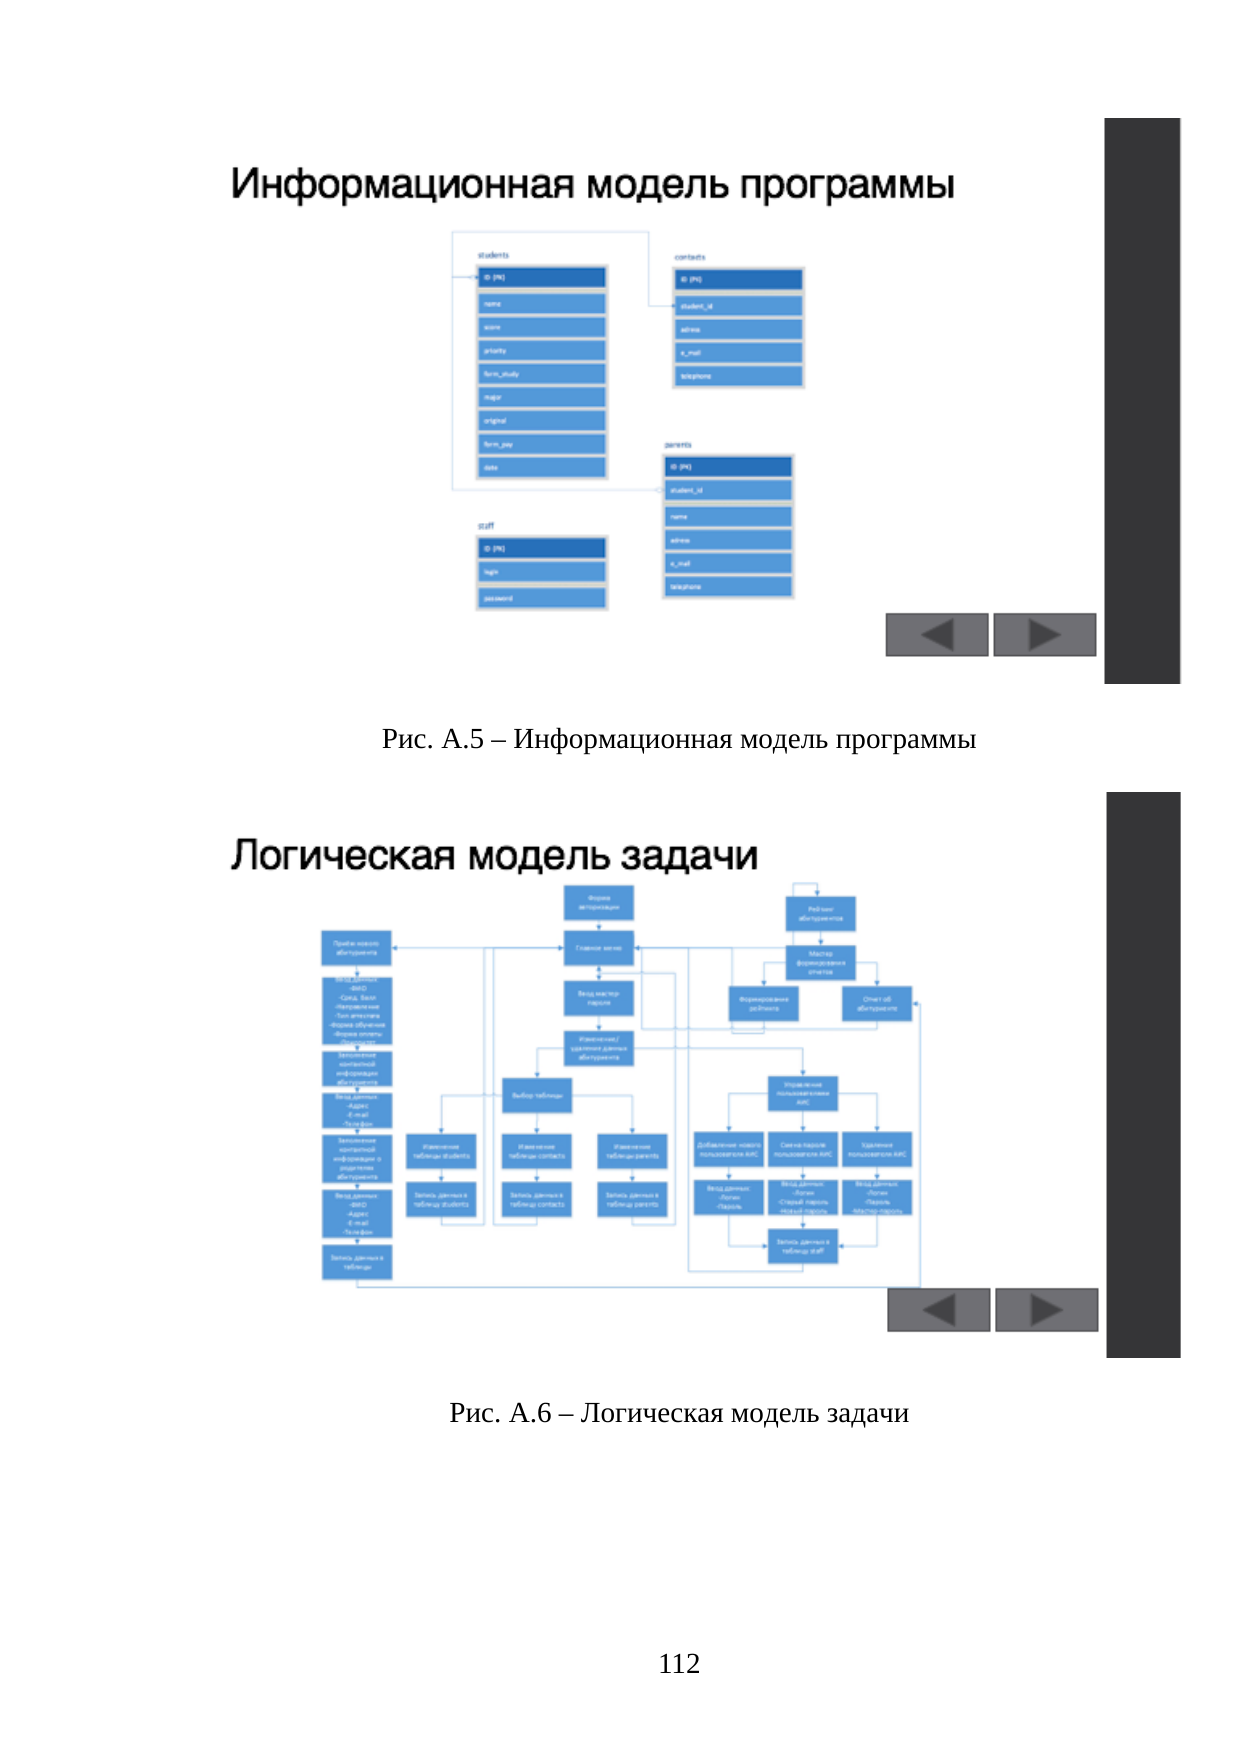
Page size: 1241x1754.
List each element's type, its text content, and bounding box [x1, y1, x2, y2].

text Рис. А.6 – Логическая модель задачи [177, 1395, 1181, 1428]
picture [177, 792, 1181, 1358]
picture [177, 118, 1182, 684]
text Рис. А.5 – Информационная модель программы [177, 722, 1181, 755]
